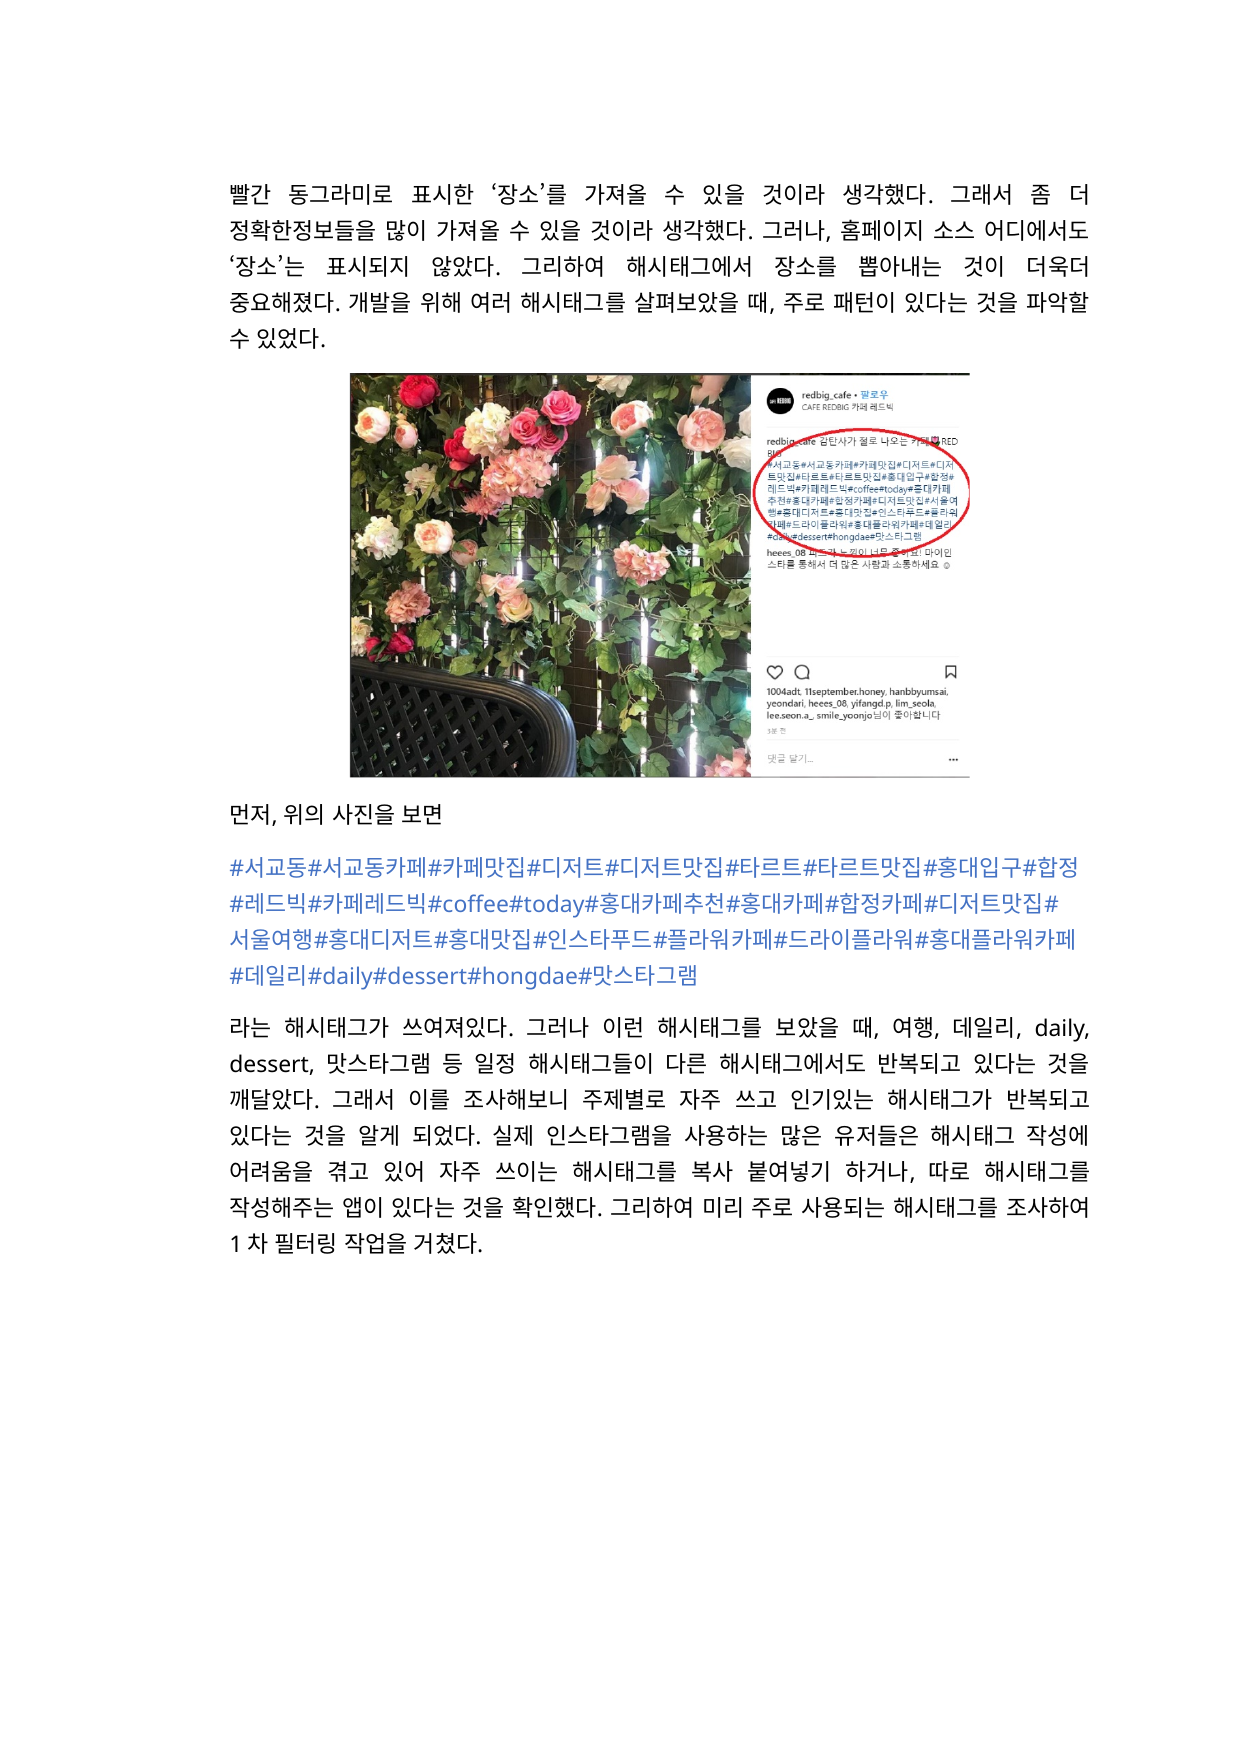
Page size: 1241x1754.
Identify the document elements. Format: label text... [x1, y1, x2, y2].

picture [349, 373, 970, 779]
list #서교동#서교동카페#카페맛집#디저트#디저트맛집#타르트#타르트맛집#홍대입구#합정#레드빅#카페레드빅#coffee#today#홍대카페추천#홍대카페#합정카페#디저트맛집#서울여행#홍대디저트#홍대맛집#인스타푸드#플라워카페#드라이플라워#홍대플라워카페#데일리#daily#dessert#hongdae#맛스타그램 [229, 850, 1090, 991]
list 라는 해시태그가 쓰여져있다. 그러나 이런 해시태그를 보았을 때, 여행, 데일리, daily, dessert, 맛스타그램 등 일정 해시태그들이 다른 해시태그에서도 반복되고 있다는 것을 깨달았다. 그래서 이를 조사해보니 주제별로 자주 쓰고 인기있는 해시태그가 반복되고 있다는 것을 알게 되었다. 실제 인스타그램을 사용하는 많은 유저들은 해시태그 작성에 어려움을 겪고 있어 자주 쓰이는 해시태그를 복사 붙여넣기 하거나, 따로 해시태그를 작성해주는 앱이 있다는 것을 확인했다. 그리하여 미리 주로 사용되는 해시태그를 조사하여 1차 필터링 작업을 거쳤다. [229, 1010, 1090, 1259]
list 먼저, 위의 사진을 보면 [229, 797, 1090, 830]
list 빨간 동그라미로 표시한 ‘장소’를 가져올 수 있을 것이라 생각했다. 그래서 좀 더 정확한정보들을 많이 가져올 수 있을 것이라 생각했다. 그러나, 홈페이지 소스 어디에서도 ‘장소’는 표시되지 않았다. 그리하여 해시태그에서 장소를 뽑아내는 것이 더욱더 중요해졌다. 개발을 위해 여러 해시태그를 살펴보았을 때, 주로 패턴이 있다는 것을 파악할 수 있었다. [229, 177, 1090, 354]
